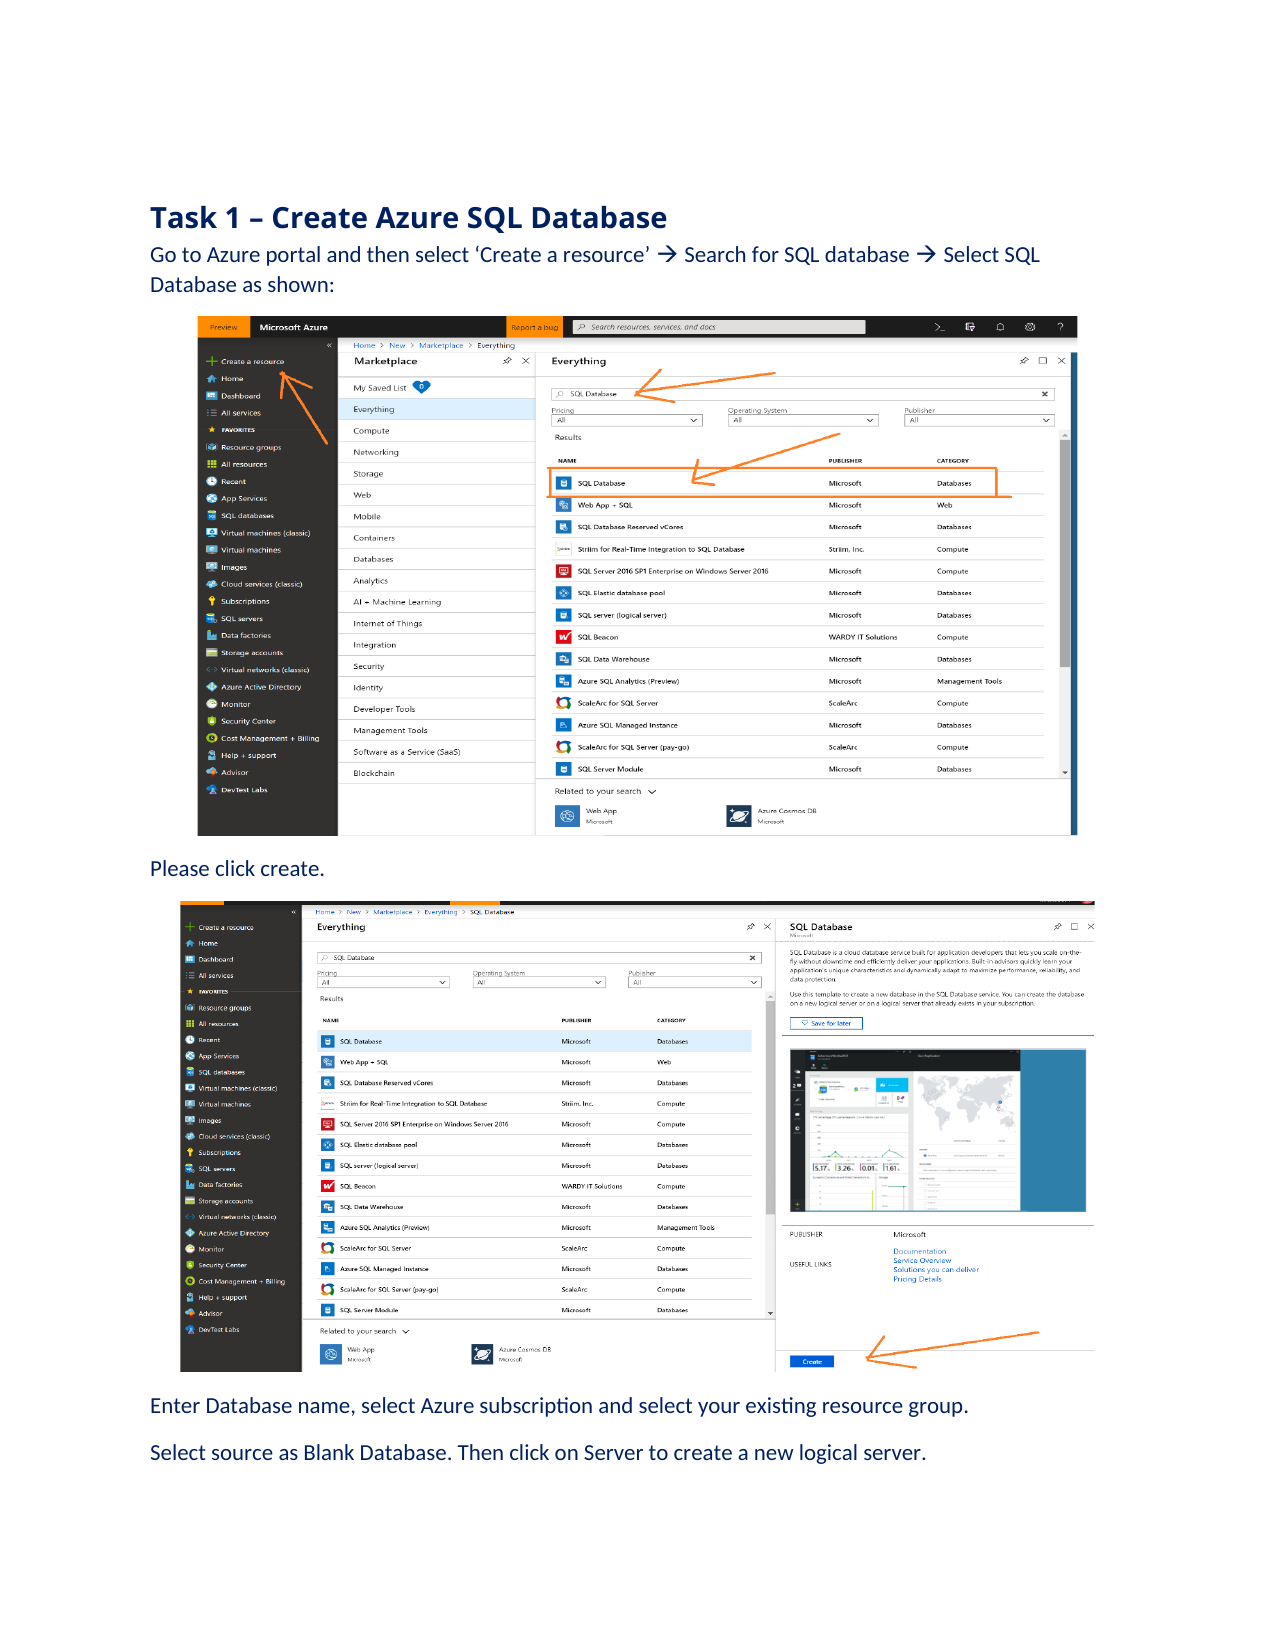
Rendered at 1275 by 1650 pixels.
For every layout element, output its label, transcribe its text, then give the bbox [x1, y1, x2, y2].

subtitle Task 1 – Create Azure SQL Database [150, 197, 1125, 237]
text Enter Database name, select Azure subscription and select your existing resource group. [150, 1391, 1125, 1419]
picture [180, 901, 1095, 1372]
text Go to Azure portal and then select ‘Create a resource’ Search for SQL database Select SQL Database as shown: [150, 240, 1125, 298]
text Please click create. [150, 854, 1125, 882]
picture [197, 316, 1078, 836]
text Select source as Blank Database. Then click on Server to create a new logical server. [150, 1438, 1125, 1466]
